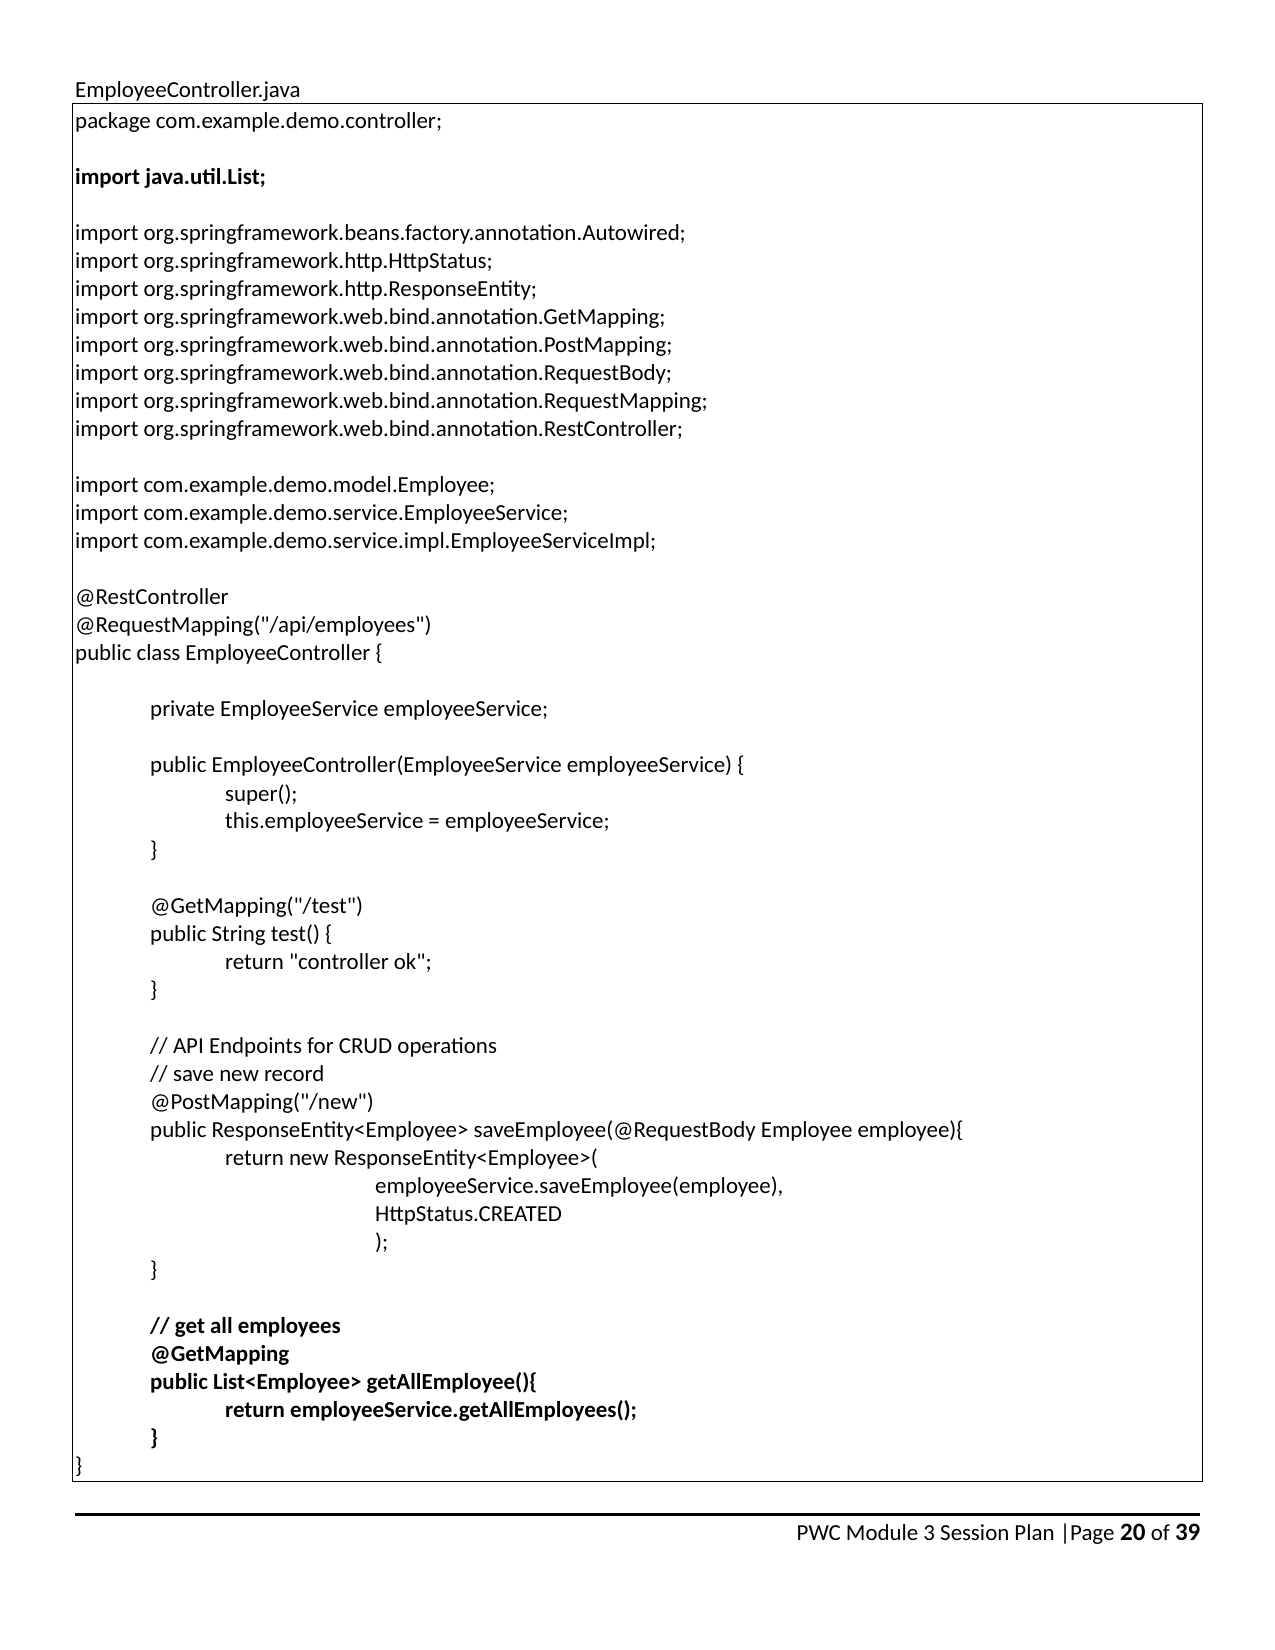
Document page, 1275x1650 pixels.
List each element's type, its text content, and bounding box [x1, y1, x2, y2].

text HttpStatus.CREATED [75, 1199, 1200, 1227]
text return new ResponseEntity<Employee>( [75, 1143, 1200, 1171]
text public String test() { [75, 919, 1200, 947]
text package com.example.demo.controller; [73, 104, 1202, 134]
text public EmployeeController(EmployeeService employeeService) { [75, 751, 1200, 779]
text @RestController [75, 582, 1200, 611]
text import org.springframework.web.bind.annotation.RequestBody; [75, 358, 1200, 386]
text import org.springframework.web.bind.annotation.RestController; [75, 414, 1200, 442]
text import com.example.demo.model.Employee; [75, 470, 1200, 498]
text return employeeService.getAllEmployees(); [75, 1395, 1200, 1423]
text public ResponseEntity<Employee> saveEmployee(@RequestBody Employee employee){ [75, 1115, 1200, 1143]
text import org.springframework.http.HttpStatus; [75, 246, 1200, 274]
text } [73, 1448, 1202, 1481]
text private EmployeeService employeeService; [75, 694, 1200, 723]
text ); [75, 1227, 1200, 1255]
text public class EmployeeController { [75, 638, 1200, 667]
text import org.springframework.web.bind.annotation.PostMapping; [75, 330, 1200, 358]
text import org.springframework.http.ResponseEntity; [75, 274, 1200, 302]
text import org.springframework.web.bind.annotation.RequestMapping; [75, 386, 1200, 414]
text public List<Employee> getAllEmployee(){ [75, 1367, 1200, 1395]
text } [75, 835, 1200, 863]
text @RequestMapping("/api/employees") [75, 611, 1200, 638]
text this.employeeService = employeeService; [75, 807, 1200, 835]
text import com.example.demo.service.impl.EmployeeServiceImpl; [75, 526, 1200, 554]
text EmployeeController.java [75, 75, 1200, 103]
text } [75, 975, 1200, 1003]
text // API Endpoints for CRUD operations [75, 1031, 1200, 1059]
text super(); [75, 779, 1200, 807]
text // get all employees [75, 1311, 1200, 1339]
text @PostMapping("/new") [75, 1087, 1200, 1115]
text @GetMapping("/test") [75, 891, 1200, 919]
text employeeService.saveEmployee(employee), [75, 1171, 1200, 1199]
text // save new record [75, 1059, 1200, 1087]
text import java.util.List; [75, 162, 1200, 190]
text } [75, 1255, 1200, 1283]
text import com.example.demo.service.EmployeeService; [75, 498, 1200, 526]
text import org.springframework.web.bind.annotation.GetMapping; [75, 302, 1200, 330]
text import org.springframework.beans.factory.annotation.Autowired; [75, 218, 1200, 246]
text } [75, 1423, 1200, 1448]
text return "controller ok"; [75, 947, 1200, 975]
text @GetMapping [75, 1339, 1200, 1367]
